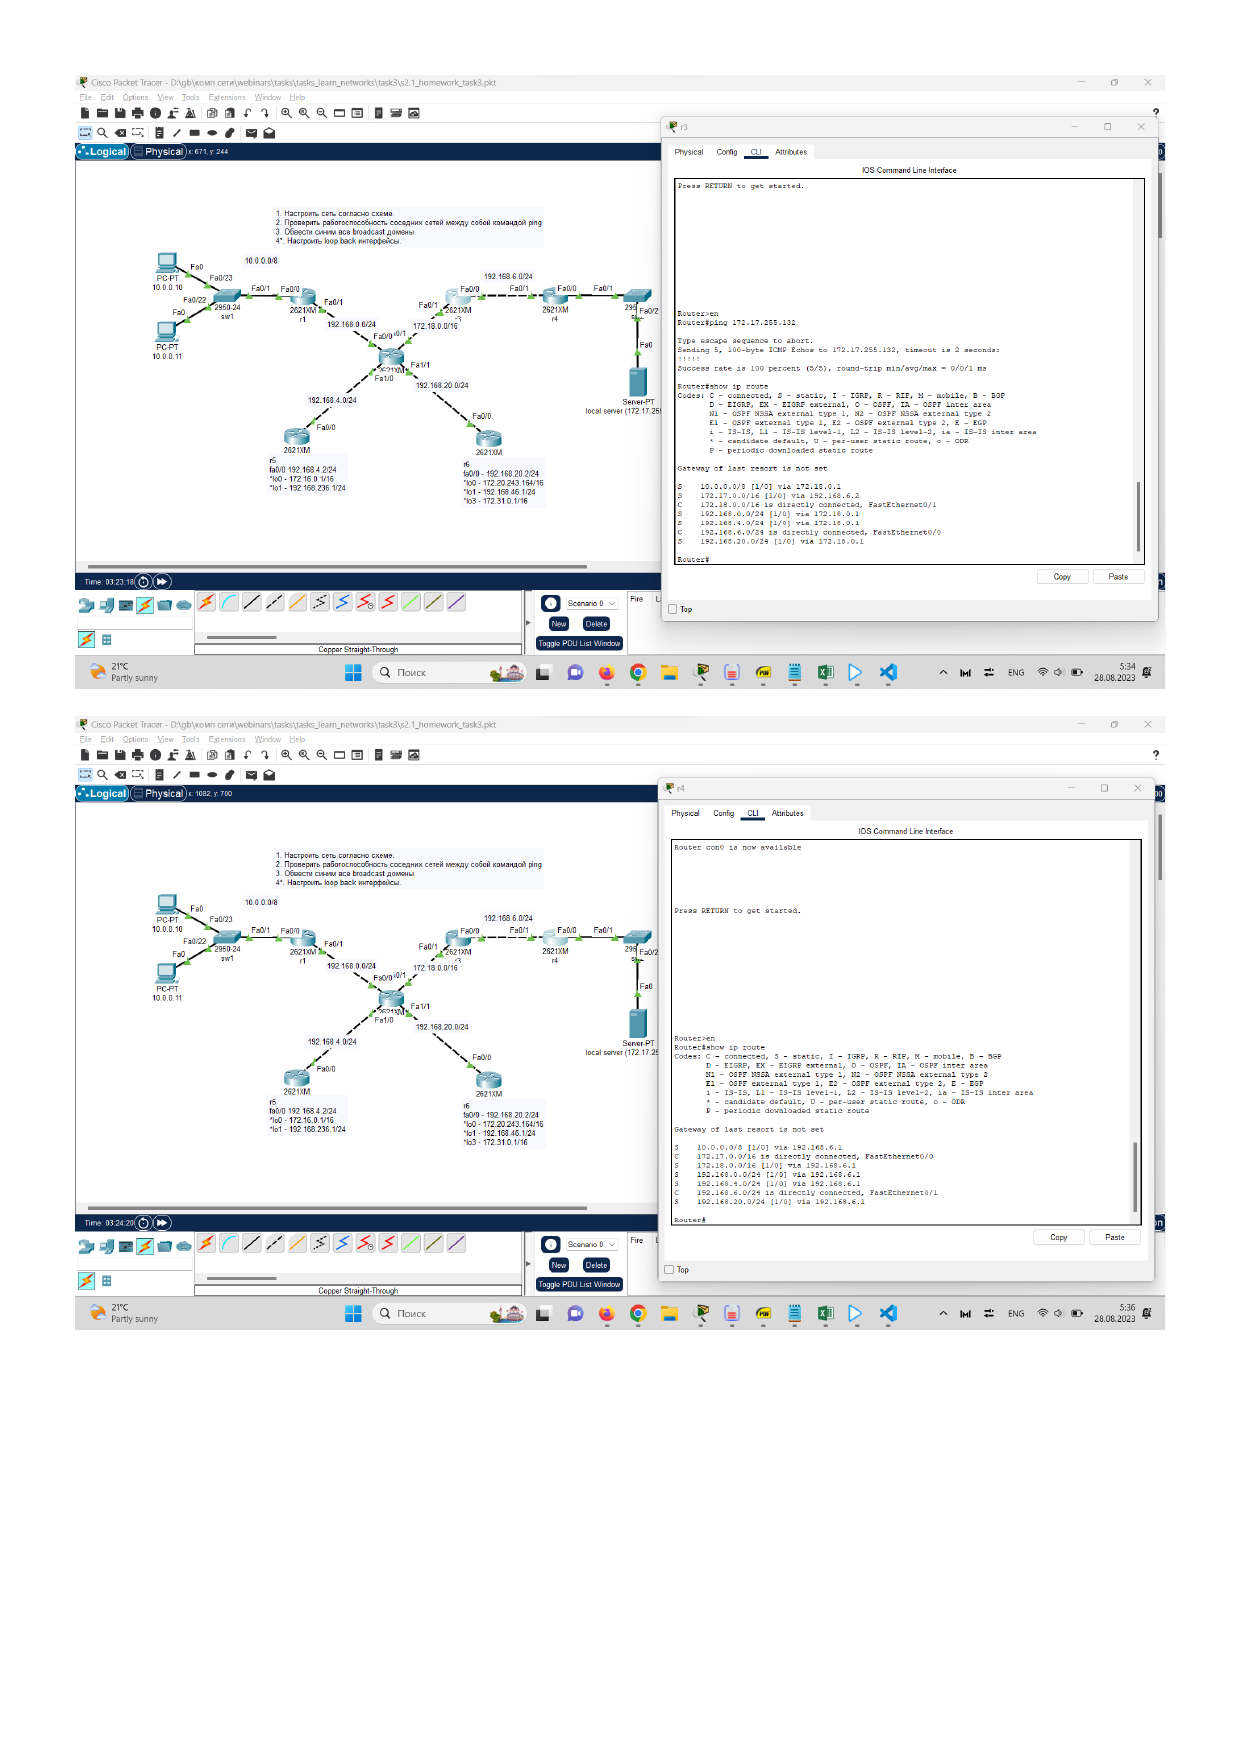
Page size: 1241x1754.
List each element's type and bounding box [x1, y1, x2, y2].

picture [104, 149, 113, 157]
picture [104, 790, 113, 799]
picture [75, 75, 1166, 689]
picture [75, 716, 1166, 1330]
